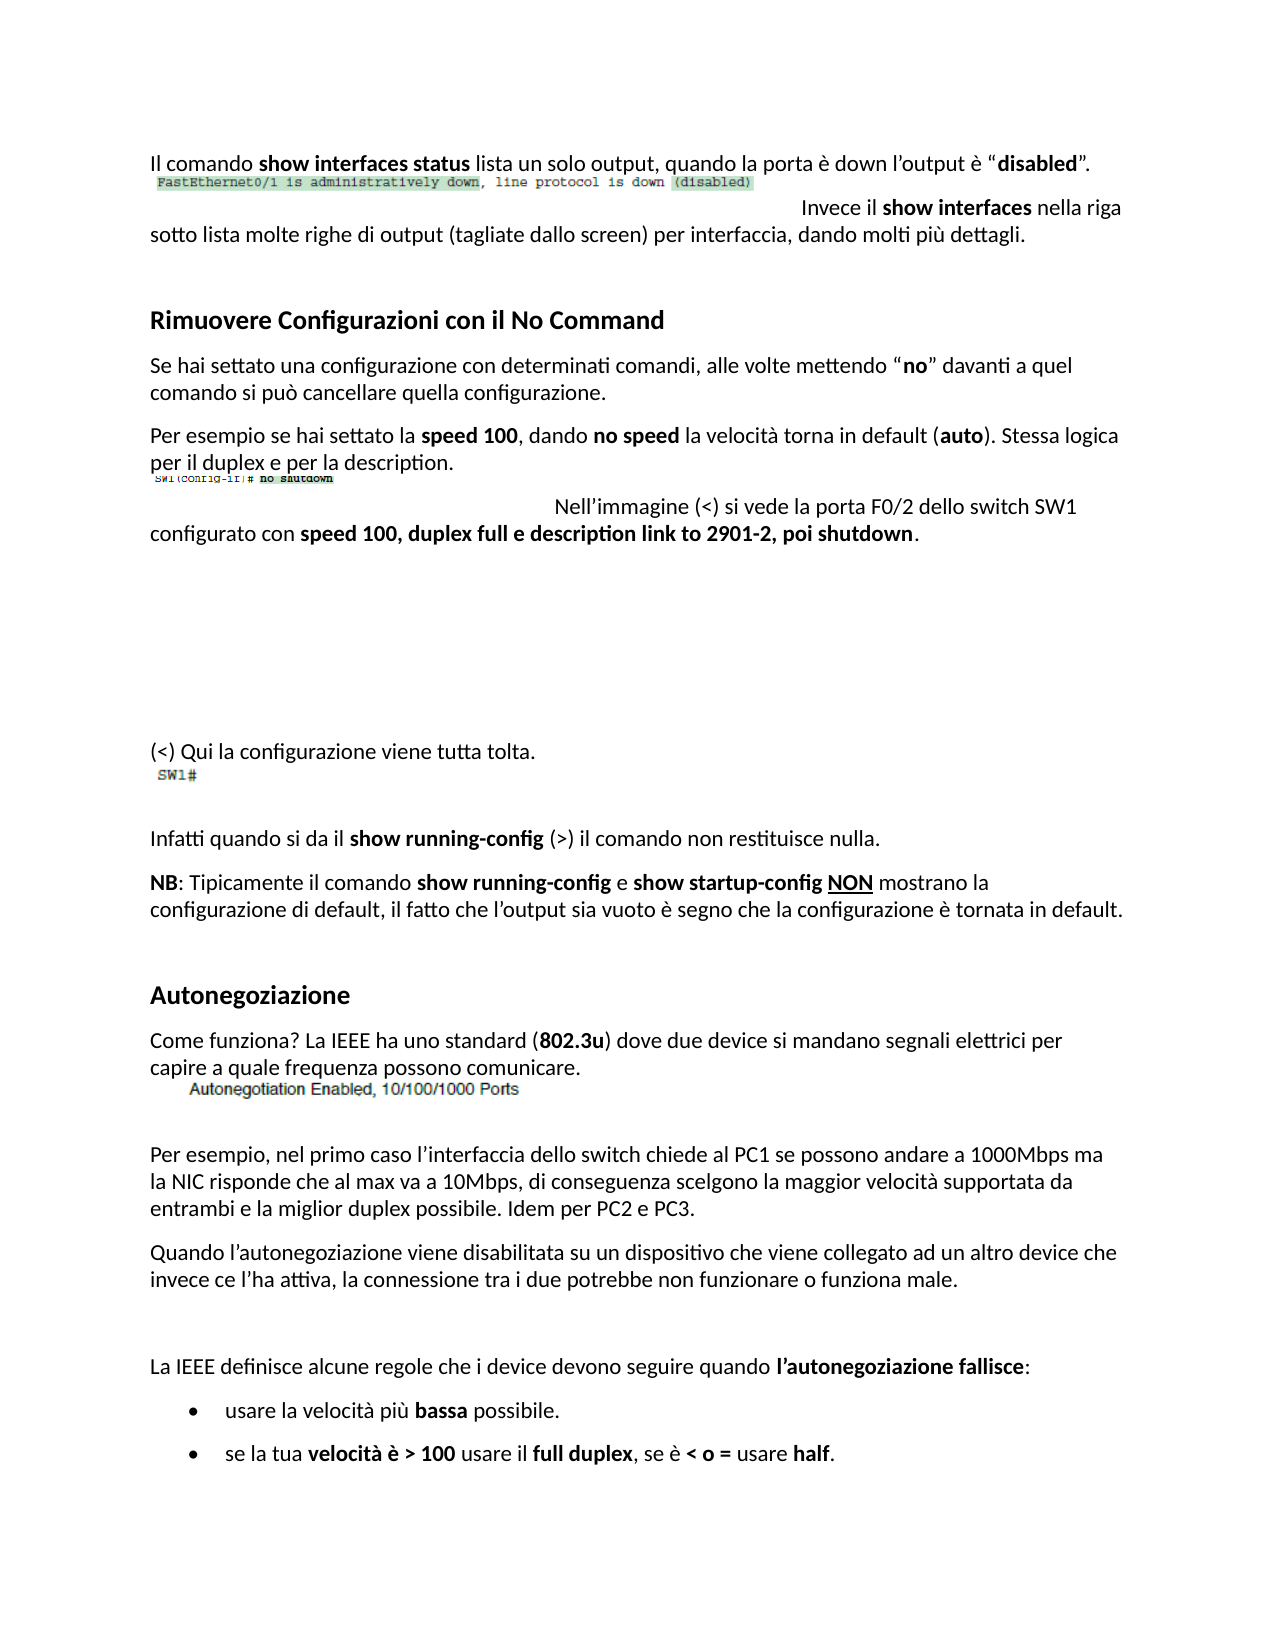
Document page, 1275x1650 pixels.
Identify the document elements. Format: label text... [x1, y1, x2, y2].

text Autonegoziazione [150, 983, 1125, 1010]
text Infatti quando si da il show running-config (>) il comando non restituisce nulla. [150, 825, 1125, 852]
text Per esempio se hai settato la speed 100, dando no speed la velocità torna in default (auto). Stessa logica per il duplex e per la description. [150, 422, 1125, 476]
list se la tua velocità è > 100 usare il full duplex, se è < o = usare half. [187, 1440, 1125, 1467]
text Come funziona? La IEEE ha uno standard (802.3u) dove due device si mandano segnali elettrici per capire a quale frequenza possono comunicare. [150, 1027, 1125, 1081]
text Rimuovere Configurazioni con il No Command [150, 308, 1125, 335]
text Per esempio, nel primo caso l’interfaccia dello switch chiede al PC1 se possono andare a 1000Mbps ma la NIC risponde che al max va a 10Mbps, di conseguenza scelgono la maggior velocità supportata da entrambi e la miglior duplex possibile. Idem per PC2 e PC3. [150, 1141, 1125, 1222]
text Il comando show interfaces status lista un solo output, quando la porta è down l’output è “disabled”. [150, 150, 1125, 177]
text La IEEE definisce alcune regole che i device devono seguire quando l’autonegoziazione fallisce: [150, 1353, 1125, 1380]
list usare la velocità più bassa possibile. [187, 1397, 1125, 1424]
text Nell’immagine (<) si vede la porta F0/2 dello switch SW1 configurato con speed 100, duplex full e description link to 2901-2, poi shutdown. [150, 493, 1125, 547]
text (<) Qui la configurazione viene tutta tolta. [150, 738, 1125, 765]
text Se hai settato una configurazione con determinati comandi, alle volte mettendo “no” davanti a quel comando si può cancellare quella configurazione. [150, 352, 1125, 406]
text Quando l’autonegoziazione viene disabilitata su un dispositivo che viene collegato ad un altro device che invece ce l’ha attiva, la connessione tra i due potrebbe non funzionare o funziona male. [150, 1239, 1125, 1293]
text NB: Tipicamente il comando show running-config e show startup-config NON mostrano la configurazione di default, il fatto che l’output sia vuoto è segno che la configurazione è tornata in default. [150, 869, 1125, 923]
text Invece il show interfaces nella riga sotto lista molte righe di output (tagliate dallo screen) per interfaccia, dando molti più dettagli. [150, 194, 1125, 248]
